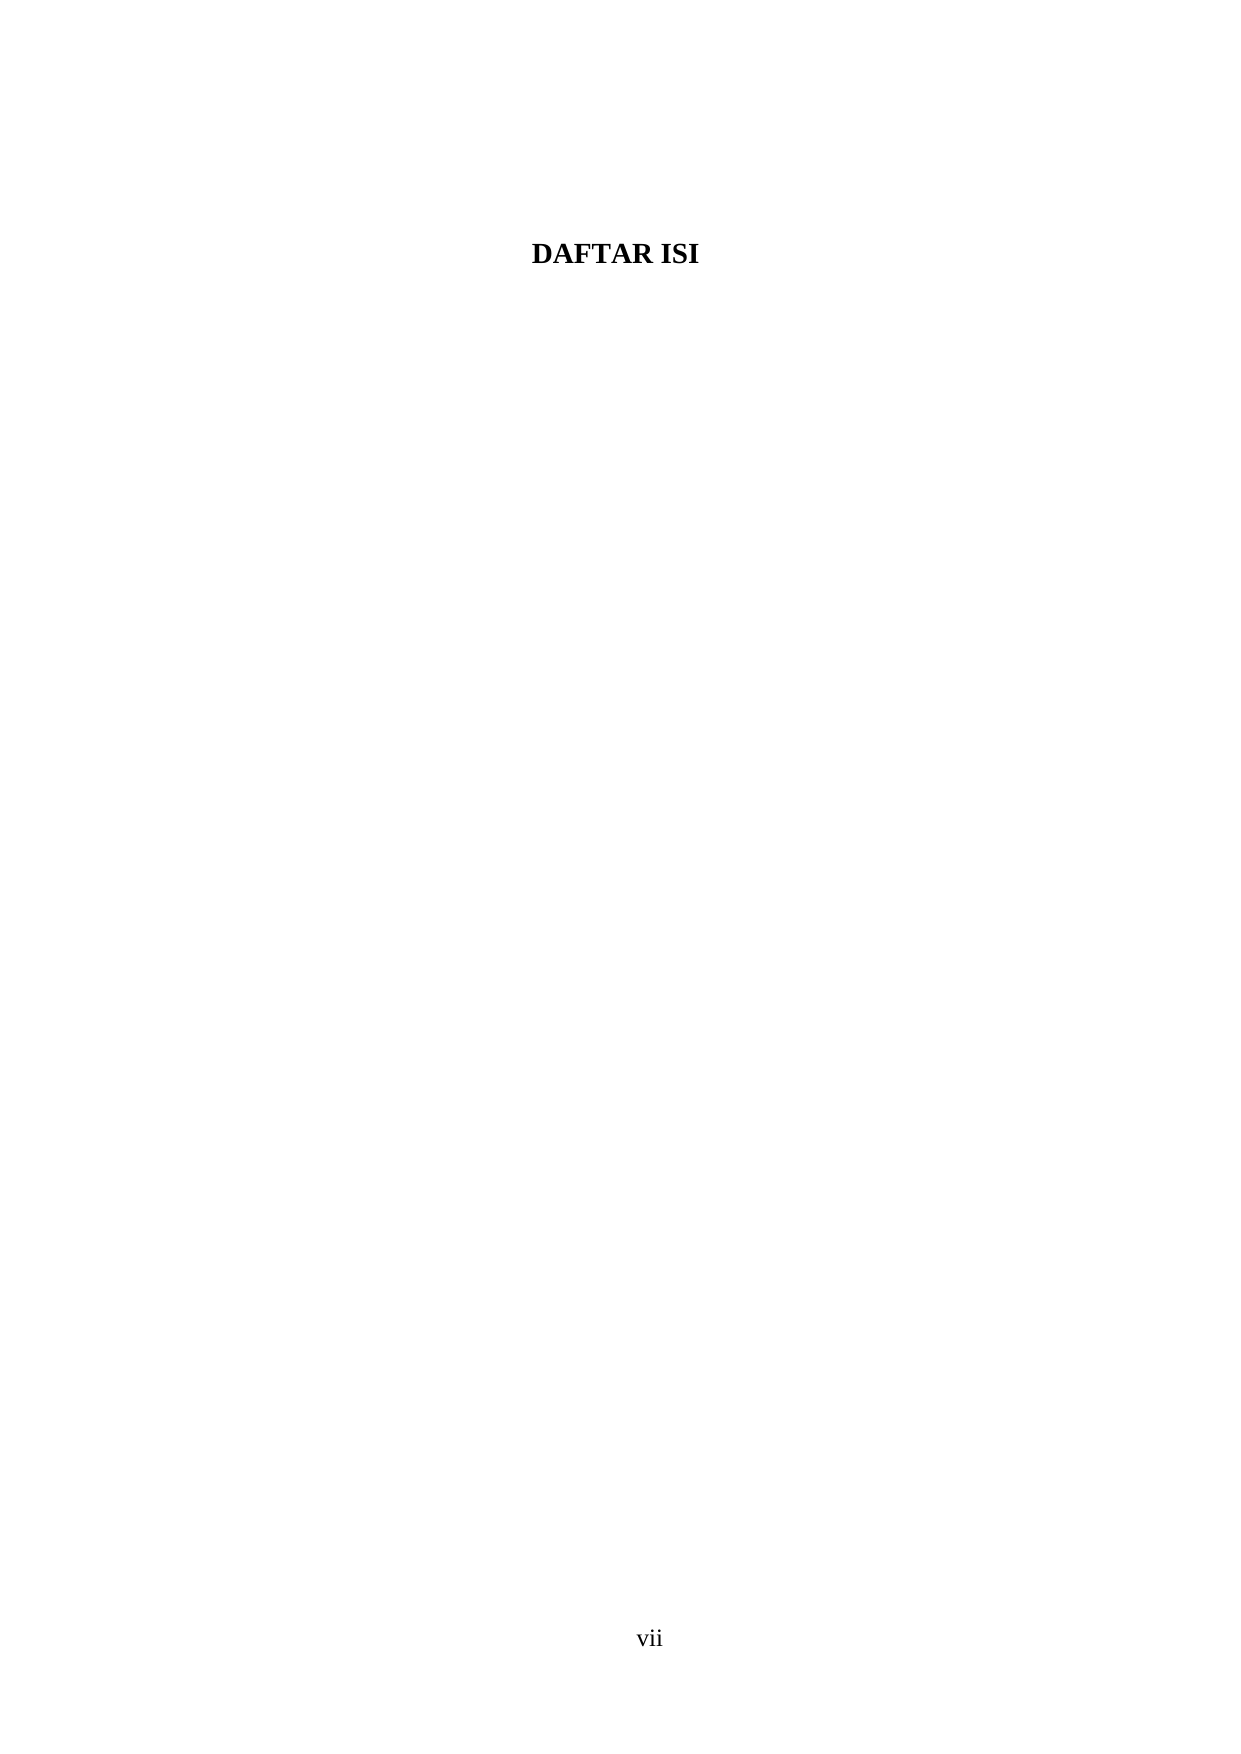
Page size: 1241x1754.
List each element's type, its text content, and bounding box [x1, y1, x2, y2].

subtitle DAFTAR ISI [236, 236, 1063, 270]
